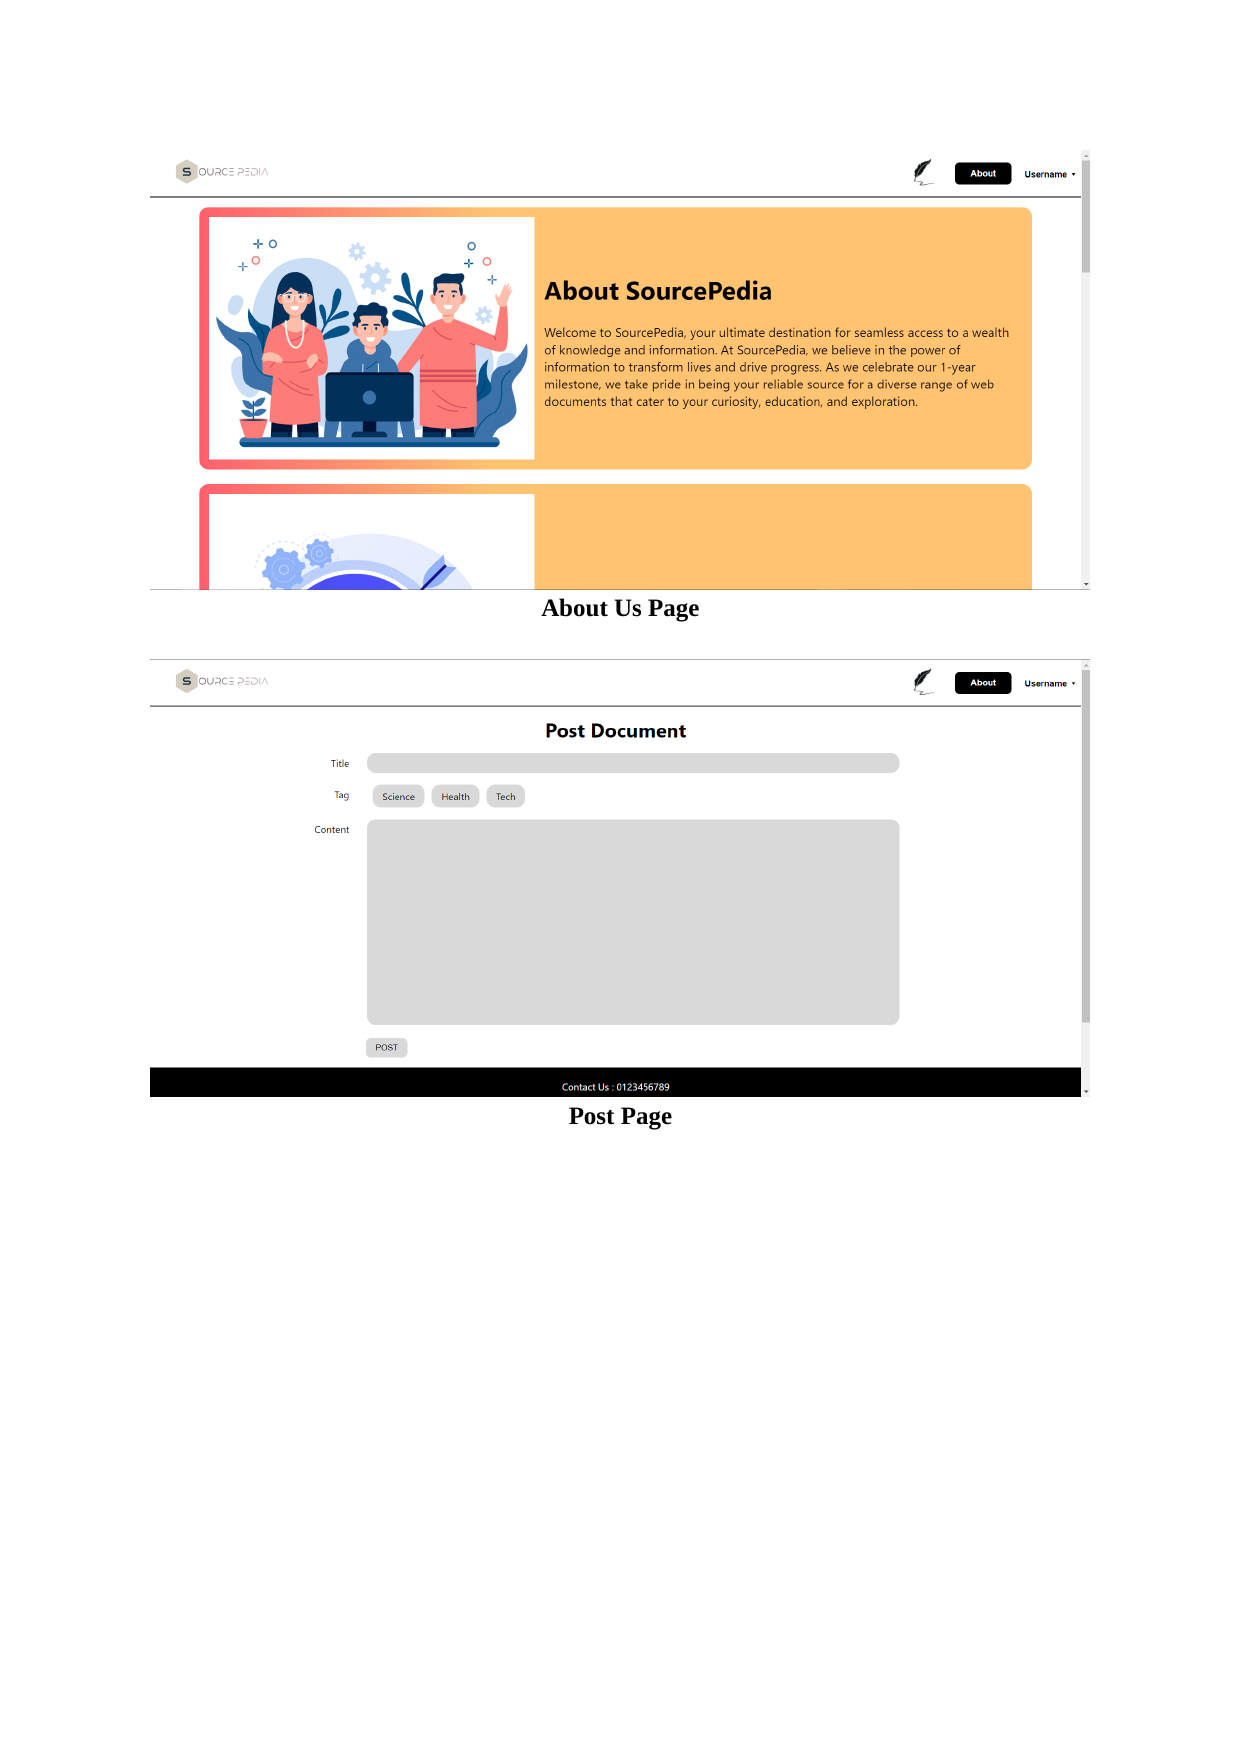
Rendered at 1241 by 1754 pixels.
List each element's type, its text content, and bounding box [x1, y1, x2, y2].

picture [150, 150, 1091, 590]
text About Us Page [150, 593, 1090, 622]
text Post Page [150, 1101, 1090, 1129]
picture [150, 659, 1091, 1097]
